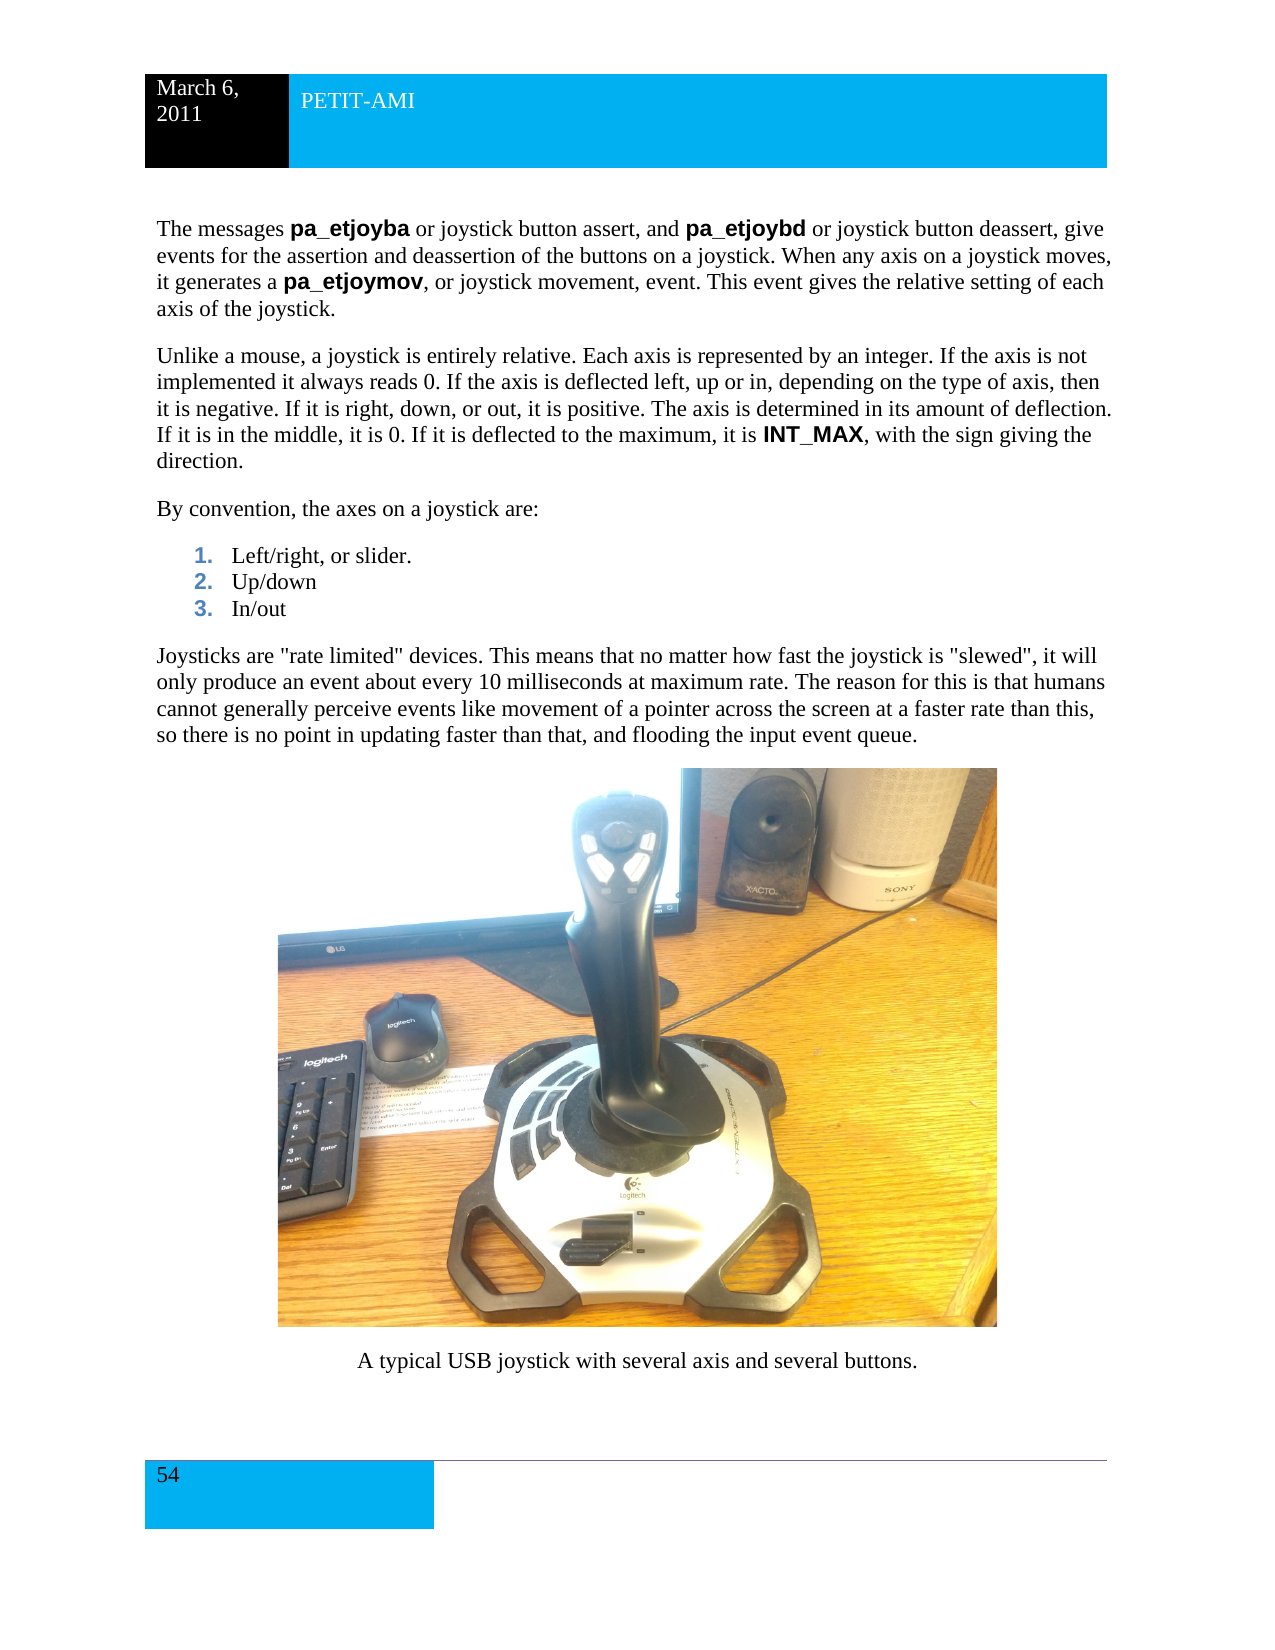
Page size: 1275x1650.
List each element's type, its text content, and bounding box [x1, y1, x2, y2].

list Up/down [194, 568, 1118, 595]
text Unlike a mouse, a joystick is entirely relative. Each axis is represented by an integer. If the axis is not implemented it always reads 0. If the axis is deflected left, up or in, depending on the type of axis, then it is negative. If it is right, down, or out, it is positive. The axis is determined in its amount of deflection. If it is in the middle, it is 0. If it is deflected to the maximum, it is INT_MAX, with the sign giving the direction. [156, 342, 1118, 474]
text A typical USB joystick with several axis and several buttons. [156, 1347, 1118, 1374]
text The messages pa_etjoyba or joystick button assert, and pa_etjoybd or joystick button deassert, give events for the assertion and deassertion of the buttons on a joystick. When any axis on a joystick moves, it generates a pa_etjoymov, or joystick movement, event. This event gives the relative setting of each axis of the joystick. [156, 215, 1118, 321]
list In/out [194, 595, 1118, 621]
text By convention, the axes on a joystick are: [156, 494, 1118, 521]
picture [277, 768, 998, 1327]
text Joysticks are "rate limited" devices. This means that no matter how fast the joystick is "slewed", it will only produce an event about every 10 milliseconds at maximum rate. The reason for this is that humans cannot generally perceive events like movement of a pointer across the screen at a faster rate than this, so there is no point in updating faster than that, and flooding the input event queue. [156, 642, 1118, 747]
list Left/right, or slider. [194, 542, 1118, 568]
